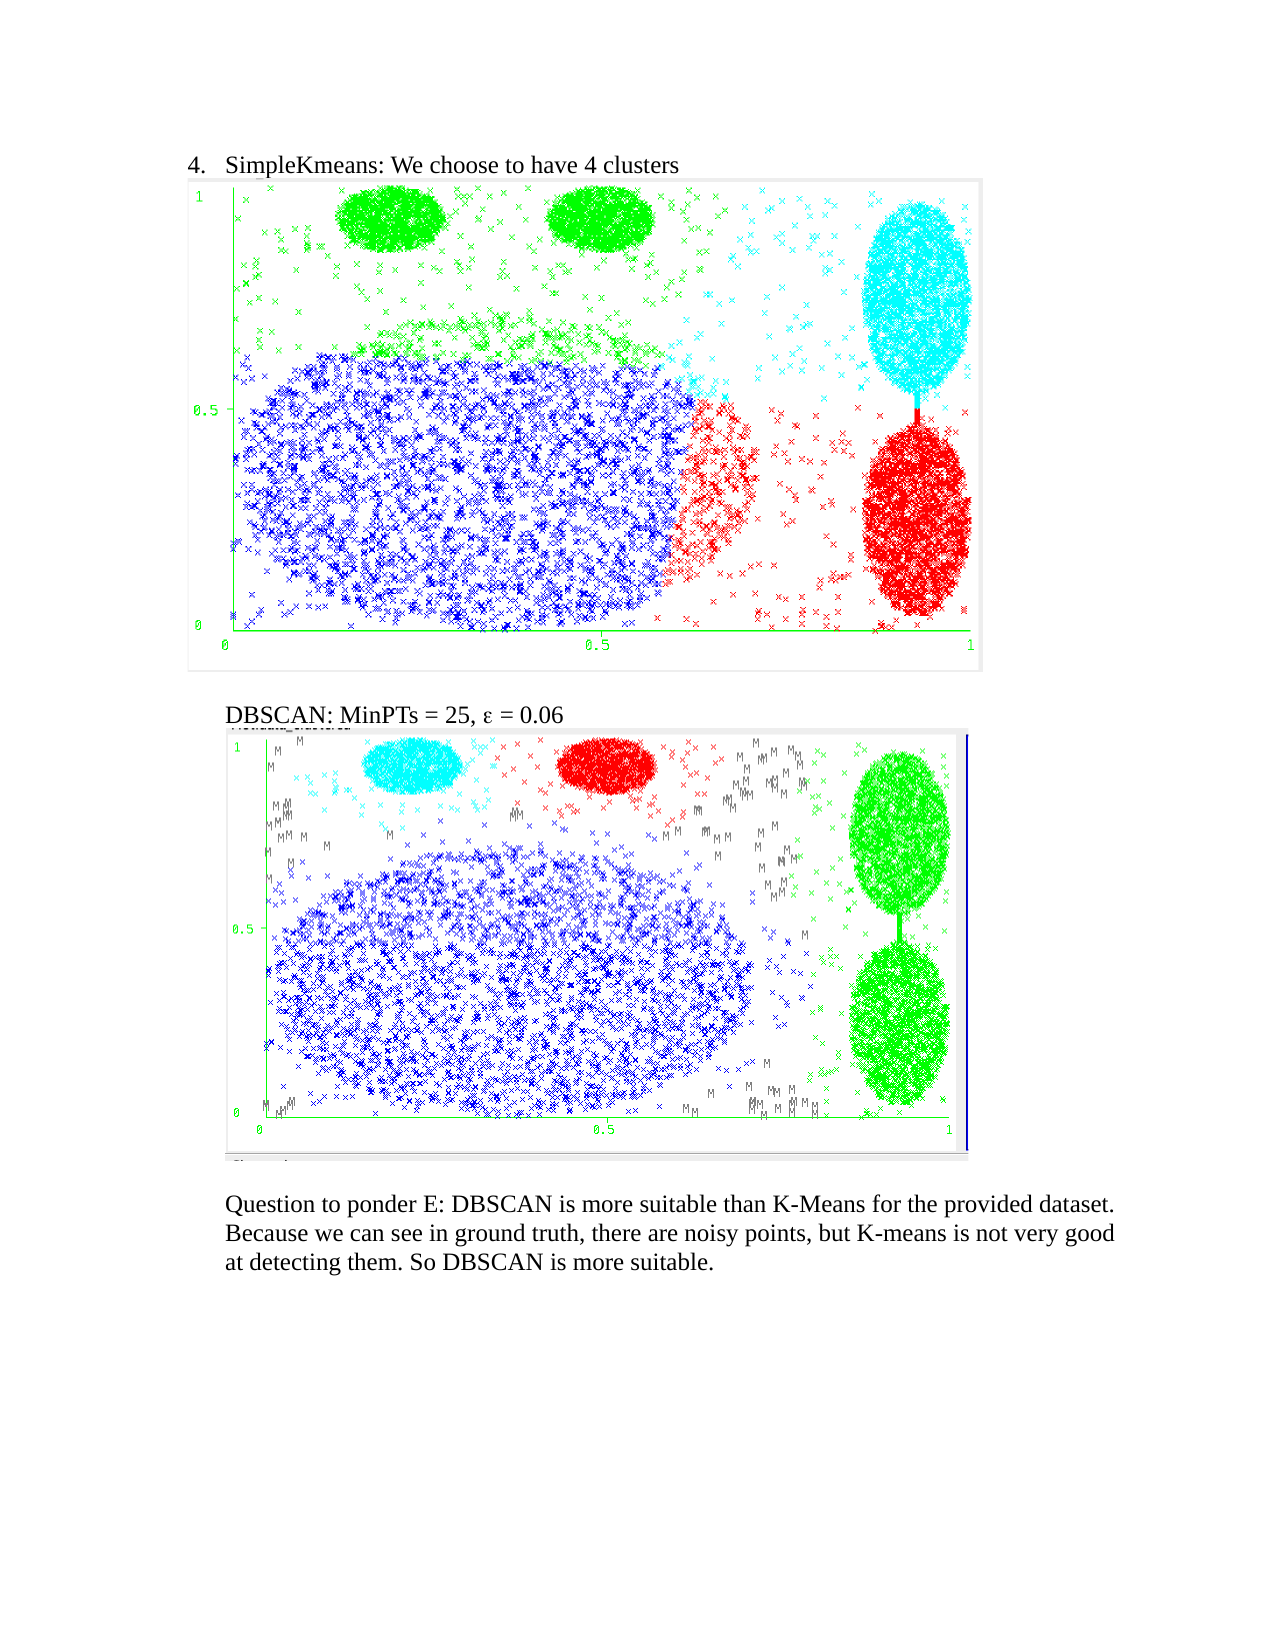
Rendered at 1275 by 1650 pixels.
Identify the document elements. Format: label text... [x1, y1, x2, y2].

list SimpleKmeans: We choose to have 4 clusters [187, 150, 1125, 179]
picture [187, 178, 983, 672]
list DBSCAN: MinPTs = 25, = 0.06 [225, 700, 1125, 729]
list Question to ponder E: DBSCAN is more suitable than K-Means for the provided dataset. Because we can see in ground truth, there are noisy points, but K-means is not very good at detecting them. So DBSCAN is more suitable. [225, 1189, 1125, 1276]
picture [225, 728, 969, 1161]
